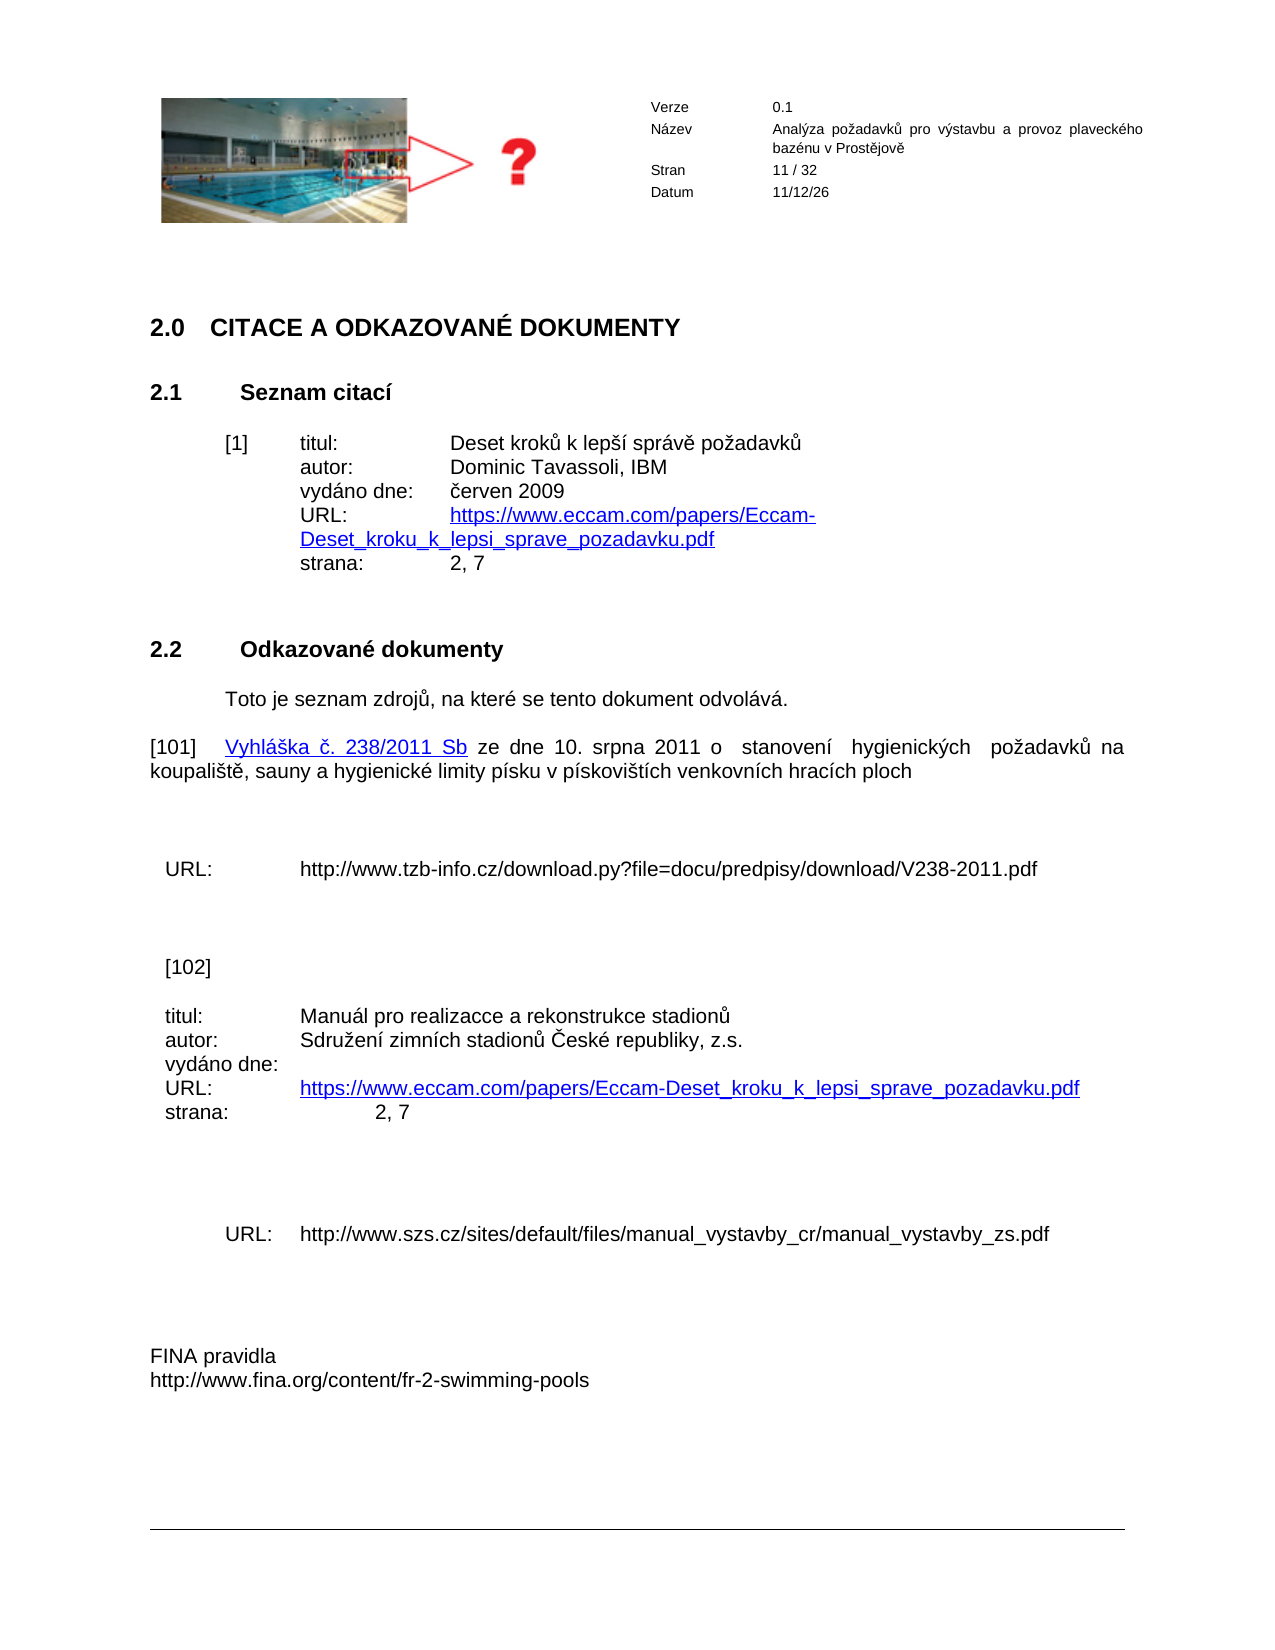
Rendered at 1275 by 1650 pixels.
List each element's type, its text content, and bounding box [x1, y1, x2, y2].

text Toto je seznam zdrojů, na které se tento dokument odvolává. [150, 687, 1125, 711]
text FINA pravidla [150, 1343, 1125, 1367]
text [102] [165, 955, 1125, 979]
text [1] titul: Deset kroků k lepší správě požadavků autor: Dominic Tavassoli, IBM vydáno dne: červen 2009 URL: https://www.eccam.com/papers/Eccam-Deset_kroku_k_lepsi_sprave_pozadavku.pdf strana: 2, 7 [225, 431, 1125, 598]
text titul: Manuál pro realizacce a rekonstrukce stadionů autor: Sdružení zimních stadionů České republiky, z.s. vydáno dne: URL: https://www.eccam.com/papers/Eccam-Deset_kroku_k_lepsi_sprave_pozadavku.pdf strana: 2, 7 [165, 1004, 1125, 1124]
subtitle Seznam citací [150, 379, 1125, 406]
text URL: http://www.szs.cz/sites/default/files/manual_vystavby_cr/manual_vystavby_zs.pdf [165, 1198, 1125, 1246]
subtitle Odkazované dokumenty [150, 636, 1125, 662]
text URL: http://www.tzb-info.cz/download.py?file=docu/predpisy/download/V238-2011.pdf [165, 857, 1125, 881]
picture [161, 98, 629, 223]
text [101] Vyhláška č. 238/2011 Sb ze dne 10. srpna 2011 o stanovení hygienických požadavků na koupaliště, sauny a hygienické limity písku v pískovištích venkovních hracích ploch [150, 735, 1125, 783]
text http://www.fina.org/content/fr-2-swimming-pools [150, 1367, 1125, 1391]
subtitle Citace a odkazované dokumenty [150, 313, 1125, 342]
